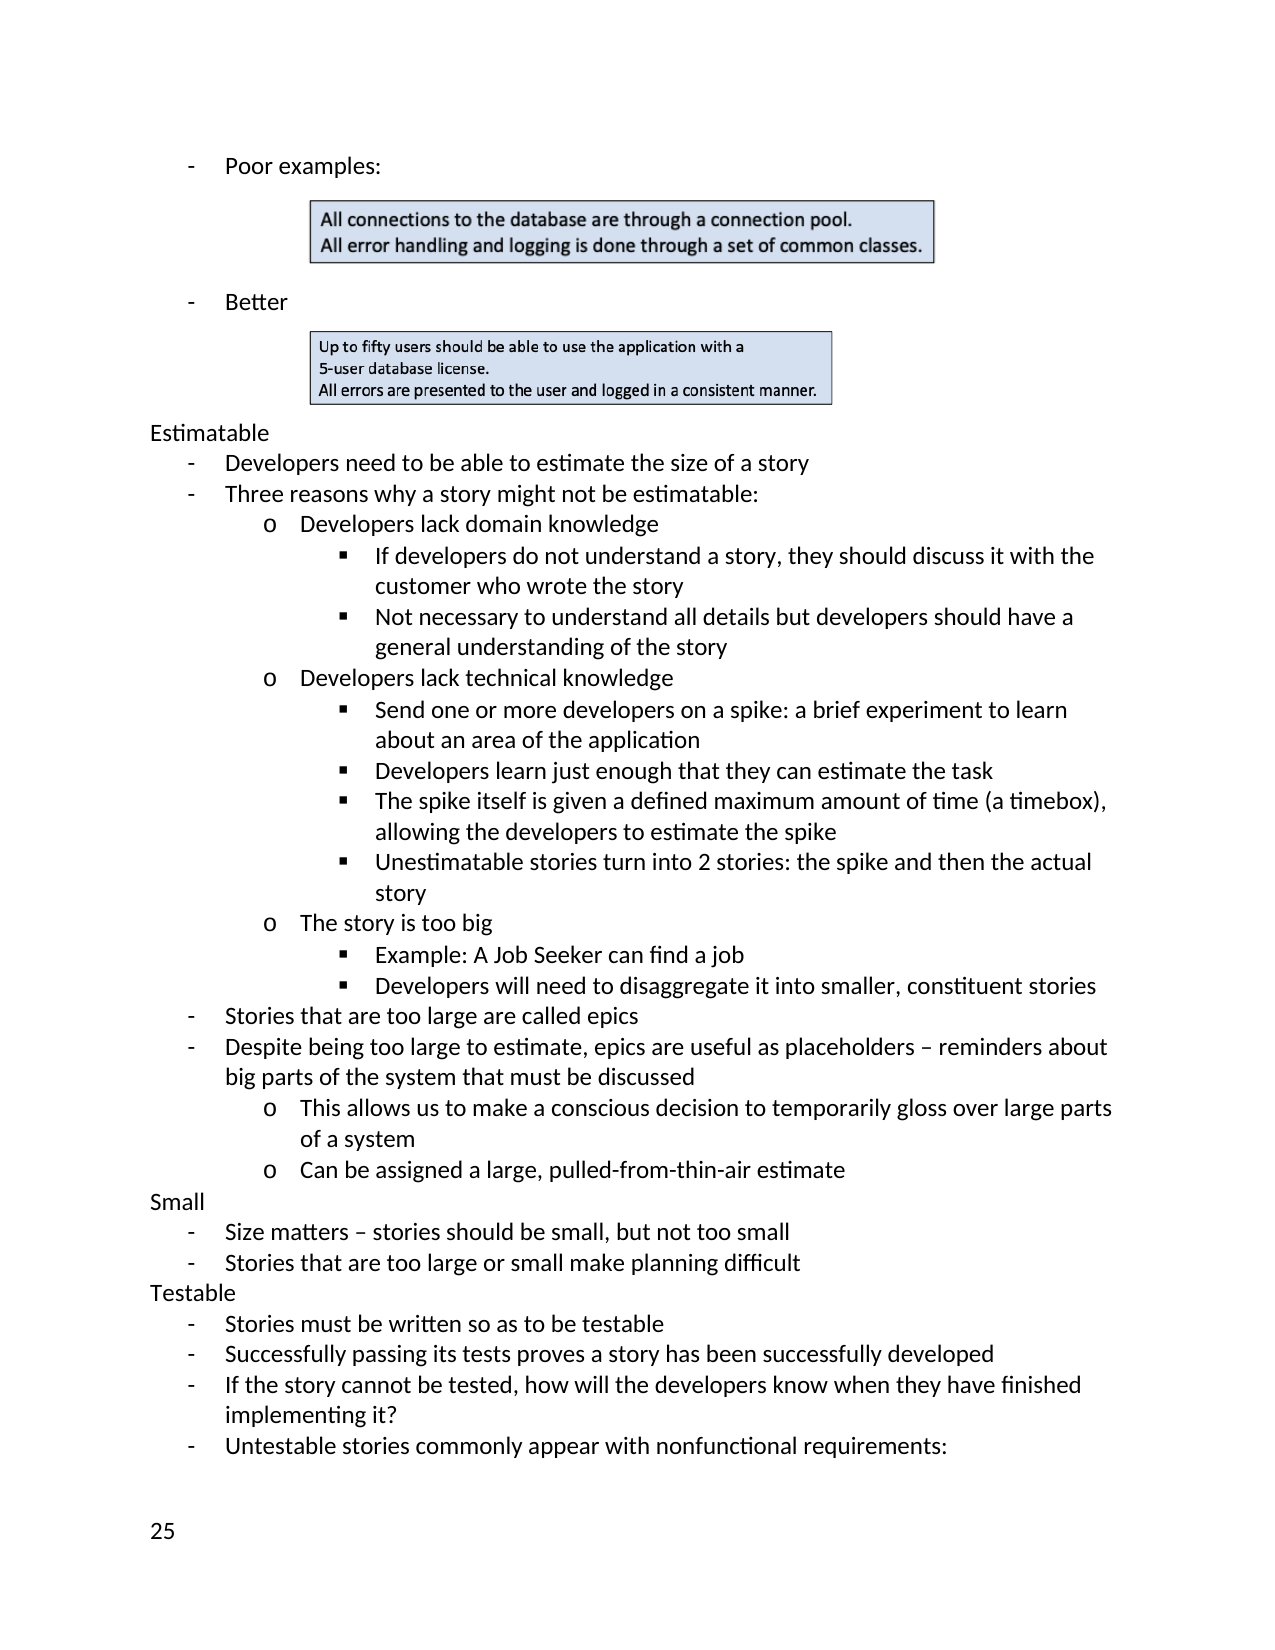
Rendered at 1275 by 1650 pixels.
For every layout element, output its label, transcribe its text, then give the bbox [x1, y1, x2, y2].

list Untestable stories commonly appear with nonfunctional requirements: [187, 1430, 1125, 1461]
list Successfully passing its tests proves a story has been successfully developed [187, 1338, 1125, 1369]
text Testable [150, 1277, 1125, 1308]
list Developers will need to disaggregate it into smaller, constituent stories [337, 970, 1125, 1000]
list Unestimatable stories turn into 2 stories: the spike and then the actual story [337, 846, 1125, 907]
list Stories that are too large are called epics [187, 1000, 1125, 1031]
list The spike itself is given a defined maximum amount of time (a timebox), allowing the developers to estimate the spike [337, 785, 1125, 846]
list Stories that are too large or small make planning difficult [187, 1247, 1125, 1277]
list The story is too big [262, 907, 1125, 939]
list Better [187, 286, 1125, 317]
list Despite being too large to estimate, epics are useful as placeholders – reminders about big parts of the system that must be discussed [187, 1031, 1125, 1092]
list Three reasons why a story might not be estimatable: [187, 478, 1125, 508]
text Estimatable [150, 417, 1125, 447]
list Developers lack technical knowledge [262, 662, 1125, 694]
list Size matters – stories should be small, but not too small [187, 1216, 1125, 1247]
list If developers do not understand a story, they should discuss it with the customer who wrote the story [337, 540, 1125, 601]
text Small [150, 1186, 1125, 1216]
list Example: A Job Seeker can find a job [337, 939, 1125, 970]
list Poor examples: [187, 150, 1125, 181]
list Not necessary to understand all details but developers should have a general understanding of the story [337, 601, 1125, 662]
picture [300, 316, 846, 417]
list This allows us to make a conscious decision to temporarily gloss over large parts of a system [262, 1092, 1125, 1154]
list If the story cannot be tested, how will the developers know when they have finished implementing it? [187, 1369, 1125, 1430]
list Developers lack domain knowledge [262, 508, 1125, 540]
list Developers need to be able to estimate the size of a story [187, 447, 1125, 478]
list Can be assigned a large, pulled-from-thin-air estimate [262, 1154, 1125, 1186]
list Send one or more developers on a spike: a brief experiment to learn about an area of the application [337, 694, 1125, 755]
picture [300, 180, 951, 287]
list Stories must be written so as to be testable [187, 1308, 1125, 1338]
list Developers learn just enough that they can estimate the task [337, 755, 1125, 785]
